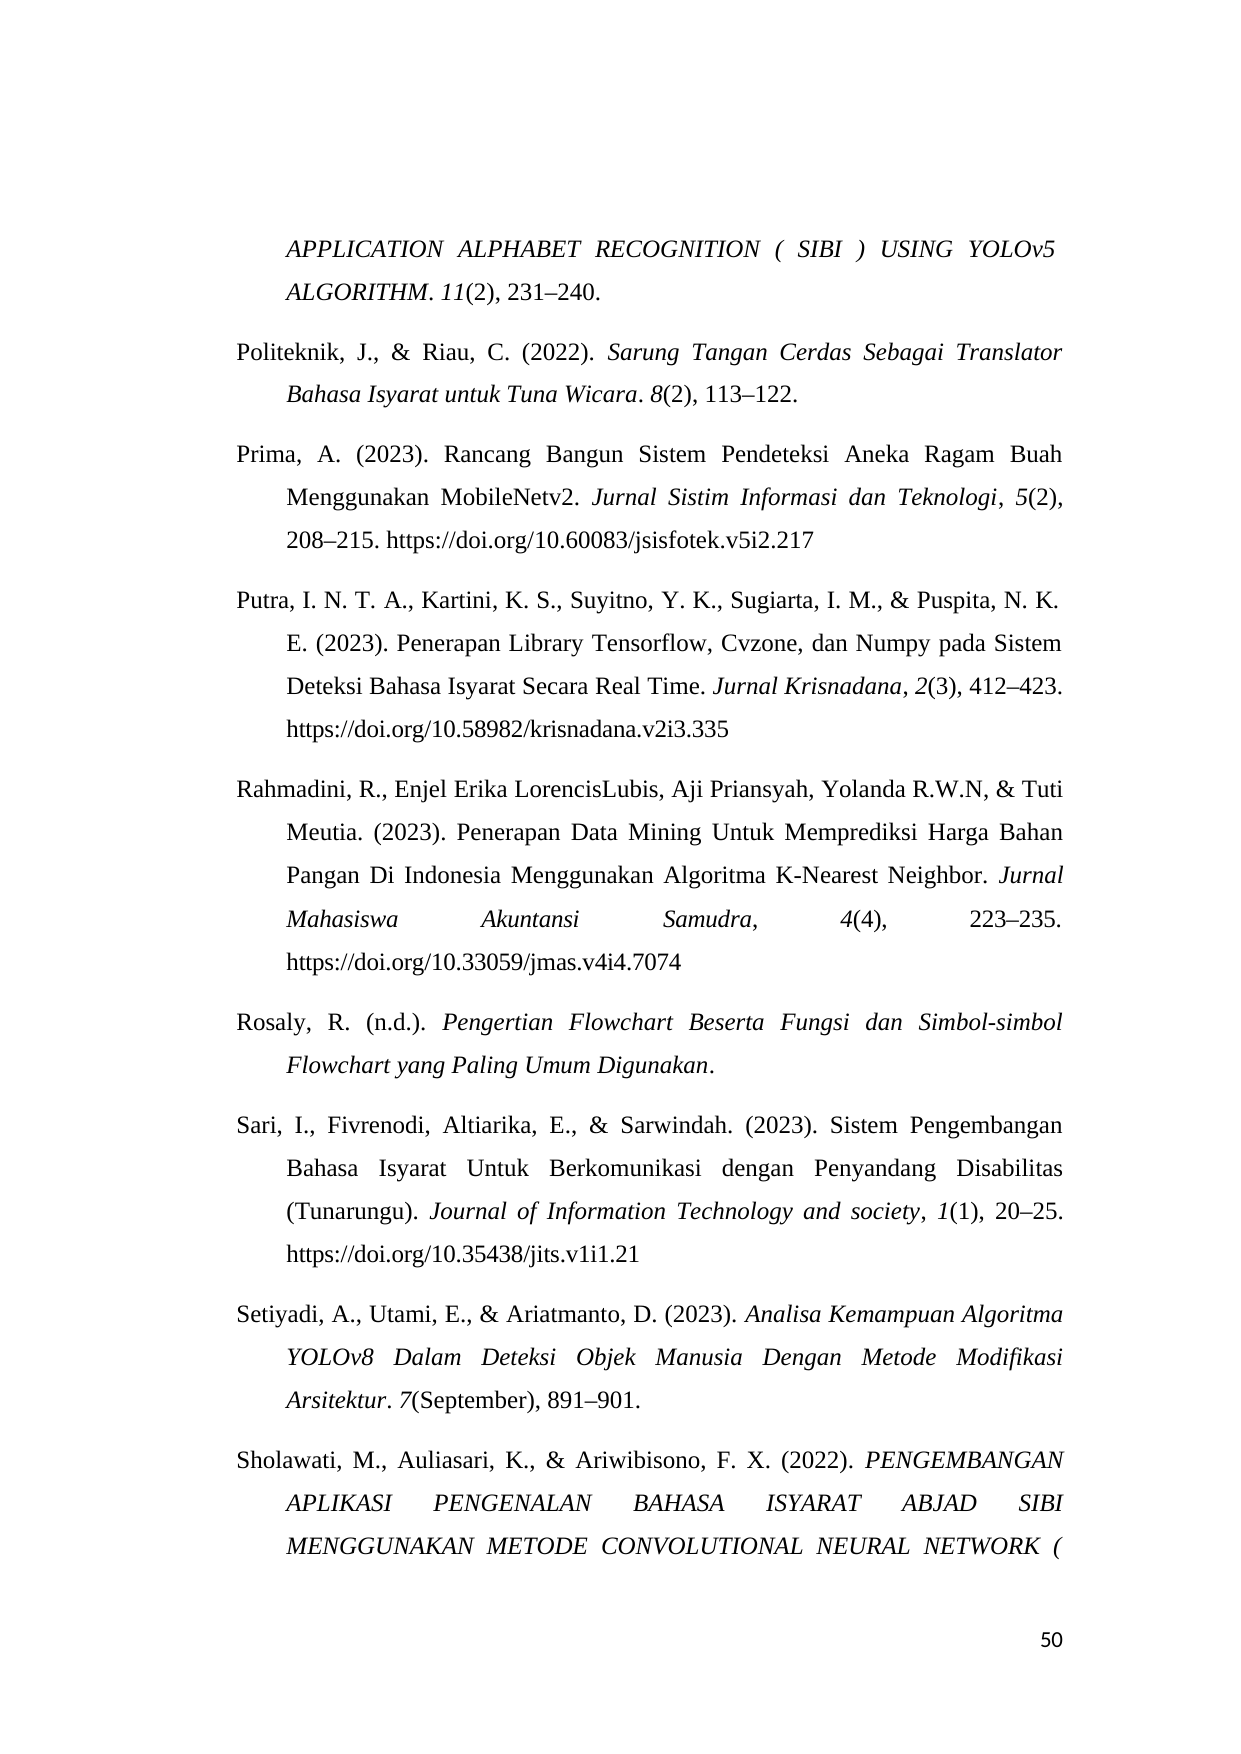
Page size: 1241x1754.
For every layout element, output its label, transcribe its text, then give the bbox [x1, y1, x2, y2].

text Setiyadi, A., Utami, E., & Ariatmanto, D. (2023). Analisa Kemampuan Algoritma YOLOv8 Dalam Deteksi Objek Manusia Dengan Metode Modifikasi Arsitektur. 7(September), 891–901. [236, 1299, 1063, 1414]
text E. (2023). Penerapan Library Tensorflow, Cvzone, dan Numpy pada Sistem Deteksi Bahasa Isyarat Secara Real Time. Jurnal Krisnadana, 2(3), 412–423. https://doi.org/10.58982/krisnadana.v2i3.335 [286, 628, 1063, 743]
text APPLICATION ALPHABET RECOGNITION ( SIBI ) USING YOLOv5 ALGORITHM. 11(2), 231–240. [286, 234, 1085, 306]
text Putra, I. N. T. A., Kartini, K. S., Suyitno, Y. K., Sugiarta, I. M., & Puspita, N. K. [236, 585, 1148, 614]
text Rahmadini, R., Enjel Erika LorencisLubis, Aji Priansyah, Yolanda R.W.N, & Tuti Meutia. (2023). Penerapan Data Mining Untuk Memprediksi Harga Bahan Pangan Di Indonesia Menggunakan Algoritma K-Nearest Neighbor. Jurnal Mahasiswa Akuntansi Samudra, 4(4), 223–235. https://doi.org/10.33059/jmas.v4i4.7074 [236, 774, 1063, 976]
text Politeknik, J., & Riau, C. (2022). Sarung Tangan Cerdas Sebagai Translator Bahasa Isyarat untuk Tuna Wicara. 8(2), 113–122. [236, 337, 1063, 408]
text Sholawati, M., Auliasari, K., & Ariwibisono, F. X. (2022). PENGEMBANGAN APLIKASI PENGENALAN BAHASA ISYARAT ABJAD SIBI MENGGUNAKAN METODE CONVOLUTIONAL NEURAL NETWORK ( [236, 1445, 1063, 1560]
text Prima, A. (2023). Rancang Bangun Sistem Pendeteksi Aneka Ragam Buah Menggunakan MobileNetv2. Jurnal Sistim Informasi dan Teknologi, 5(2), 208–215. https://doi.org/10.60083/jsisfotek.v5i2.217 [236, 439, 1063, 554]
text Rosaly, R. (n.d.). Pengertian Flowchart Beserta Fungsi dan Simbol-simbol Flowchart yang Paling Umum Digunakan. [236, 1007, 1063, 1079]
text Sari, I., Fivrenodi, Altiarika, E., & Sarwindah. (2023). Sistem Pengembangan Bahasa Isyarat Untuk Berkomunikasi dengan Penyandang Disabilitas (Tunarungu). Journal of Information Technology and society, 1(1), 20–25. https://doi.org/10.35438/jits.v1i1.21 [236, 1110, 1064, 1268]
